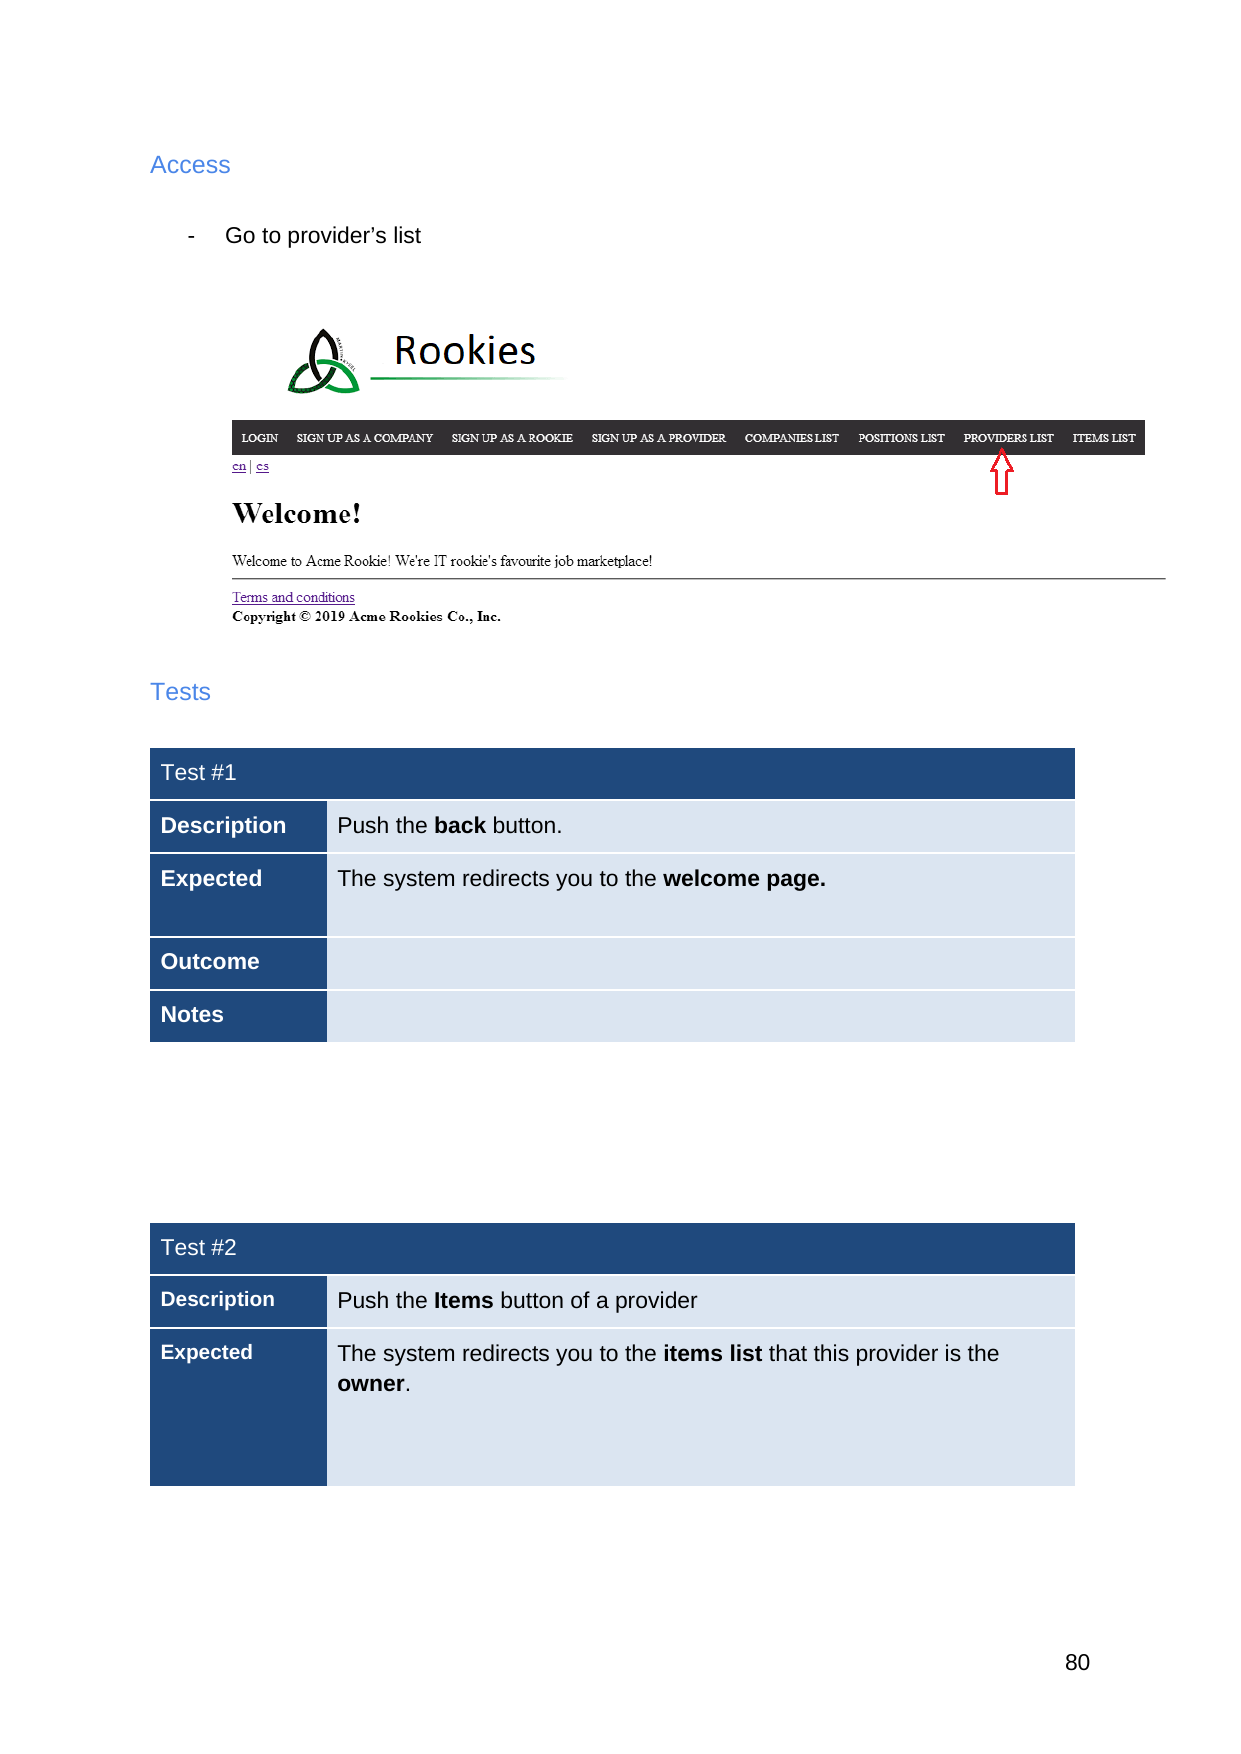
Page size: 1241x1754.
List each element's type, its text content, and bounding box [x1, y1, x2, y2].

table_cell Push the back button. [327, 801, 1075, 852]
subtitle Tests [150, 676, 1090, 705]
table_cell Description [150, 801, 327, 852]
subtitle Access [150, 150, 1090, 179]
table_cell [327, 938, 1075, 989]
table_cell [327, 991, 1075, 1042]
table_cell Expected [150, 854, 327, 936]
table_cell Push the Items button of a provider [327, 1276, 1075, 1327]
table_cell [327, 1329, 1075, 1486]
list Go to provider’s list [187, 222, 1090, 248]
table_cell Expected [150, 1329, 327, 1486]
table_cell Notes [150, 991, 327, 1042]
table_cell Description [150, 1276, 327, 1327]
table_header Test #1 [150, 748, 1075, 799]
picture [225, 312, 1166, 644]
table_cell The system redirects you to the welcome page. [327, 854, 1075, 936]
table_cell Outcome [150, 938, 327, 989]
table_header Test #2 [150, 1223, 1075, 1274]
